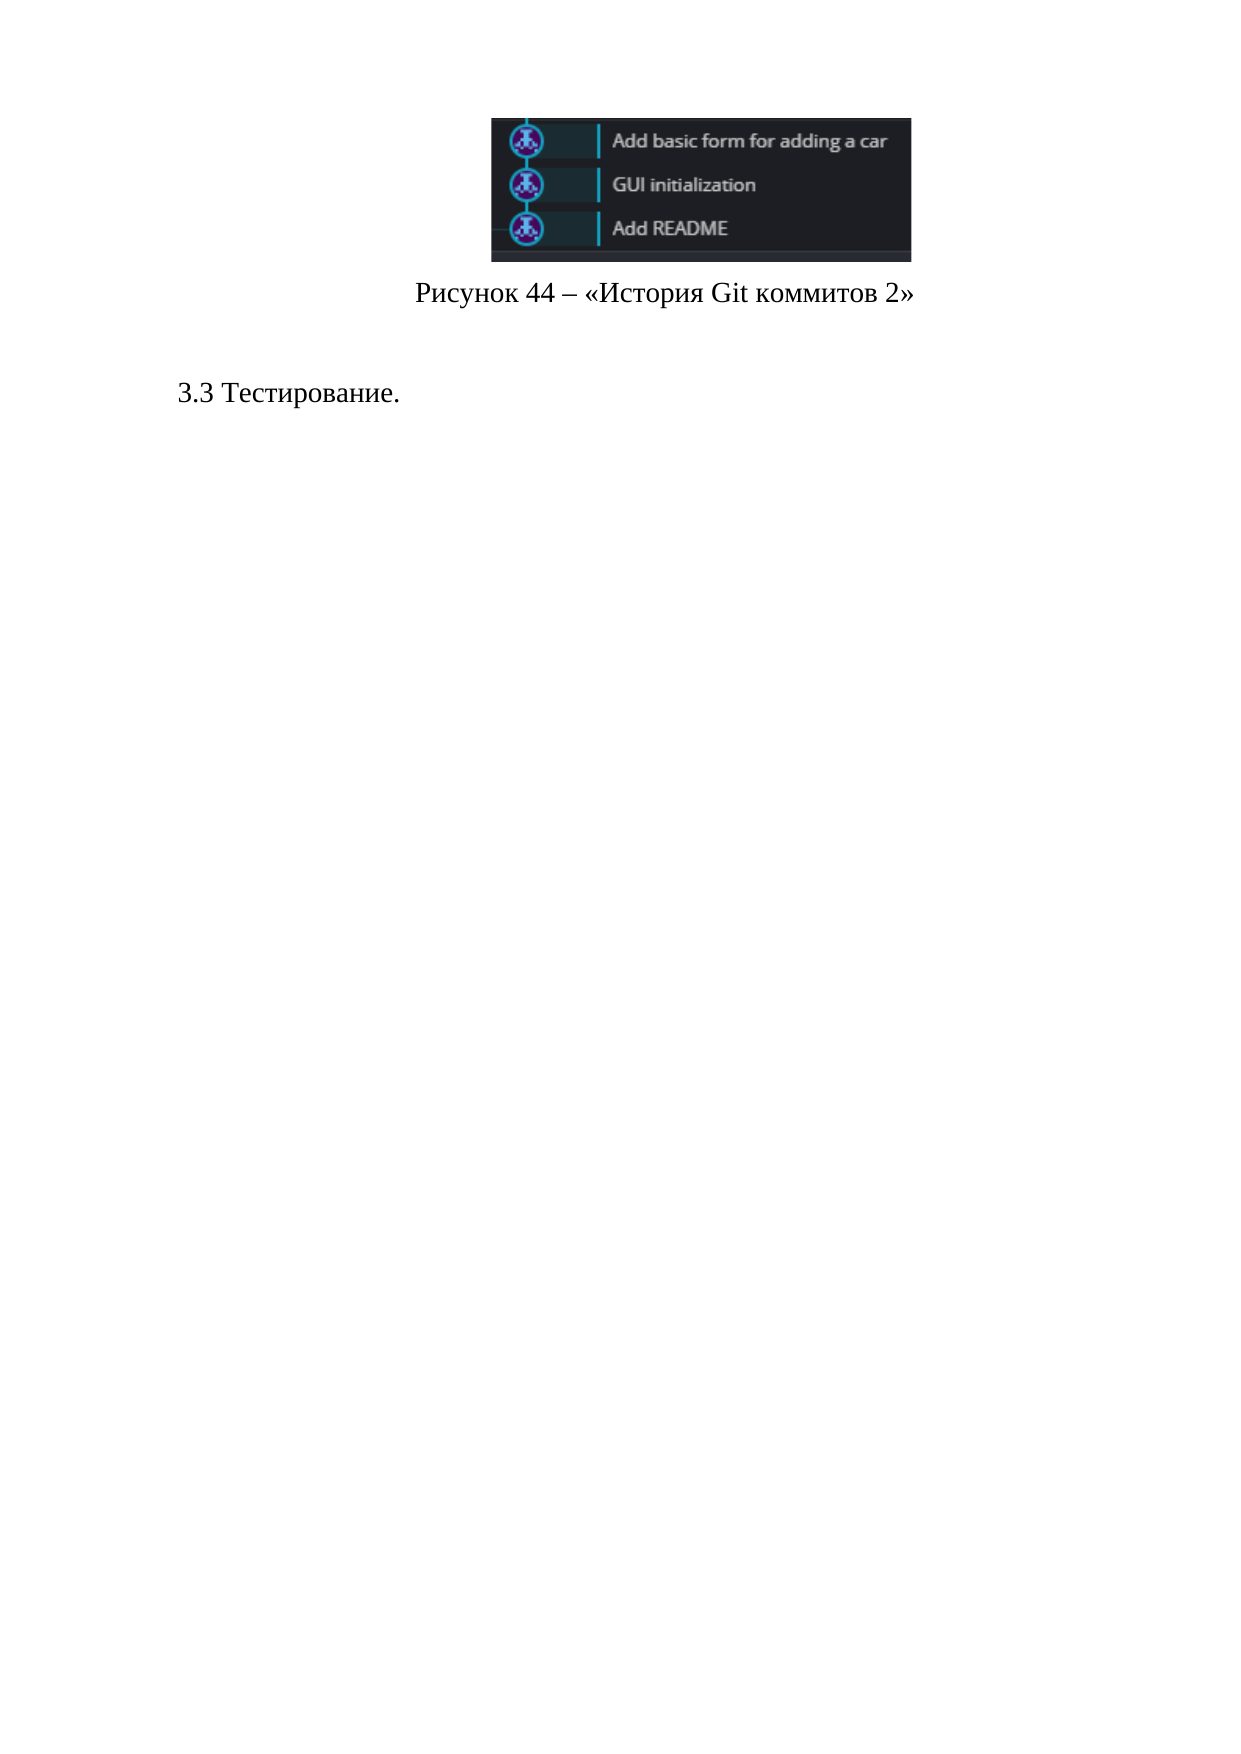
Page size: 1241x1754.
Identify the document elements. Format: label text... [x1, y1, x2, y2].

text 3.3 Тестирование. [177, 376, 1152, 409]
text Рисунок 44 – «История Git коммитов 2» [177, 275, 1152, 308]
picture [491, 118, 912, 262]
